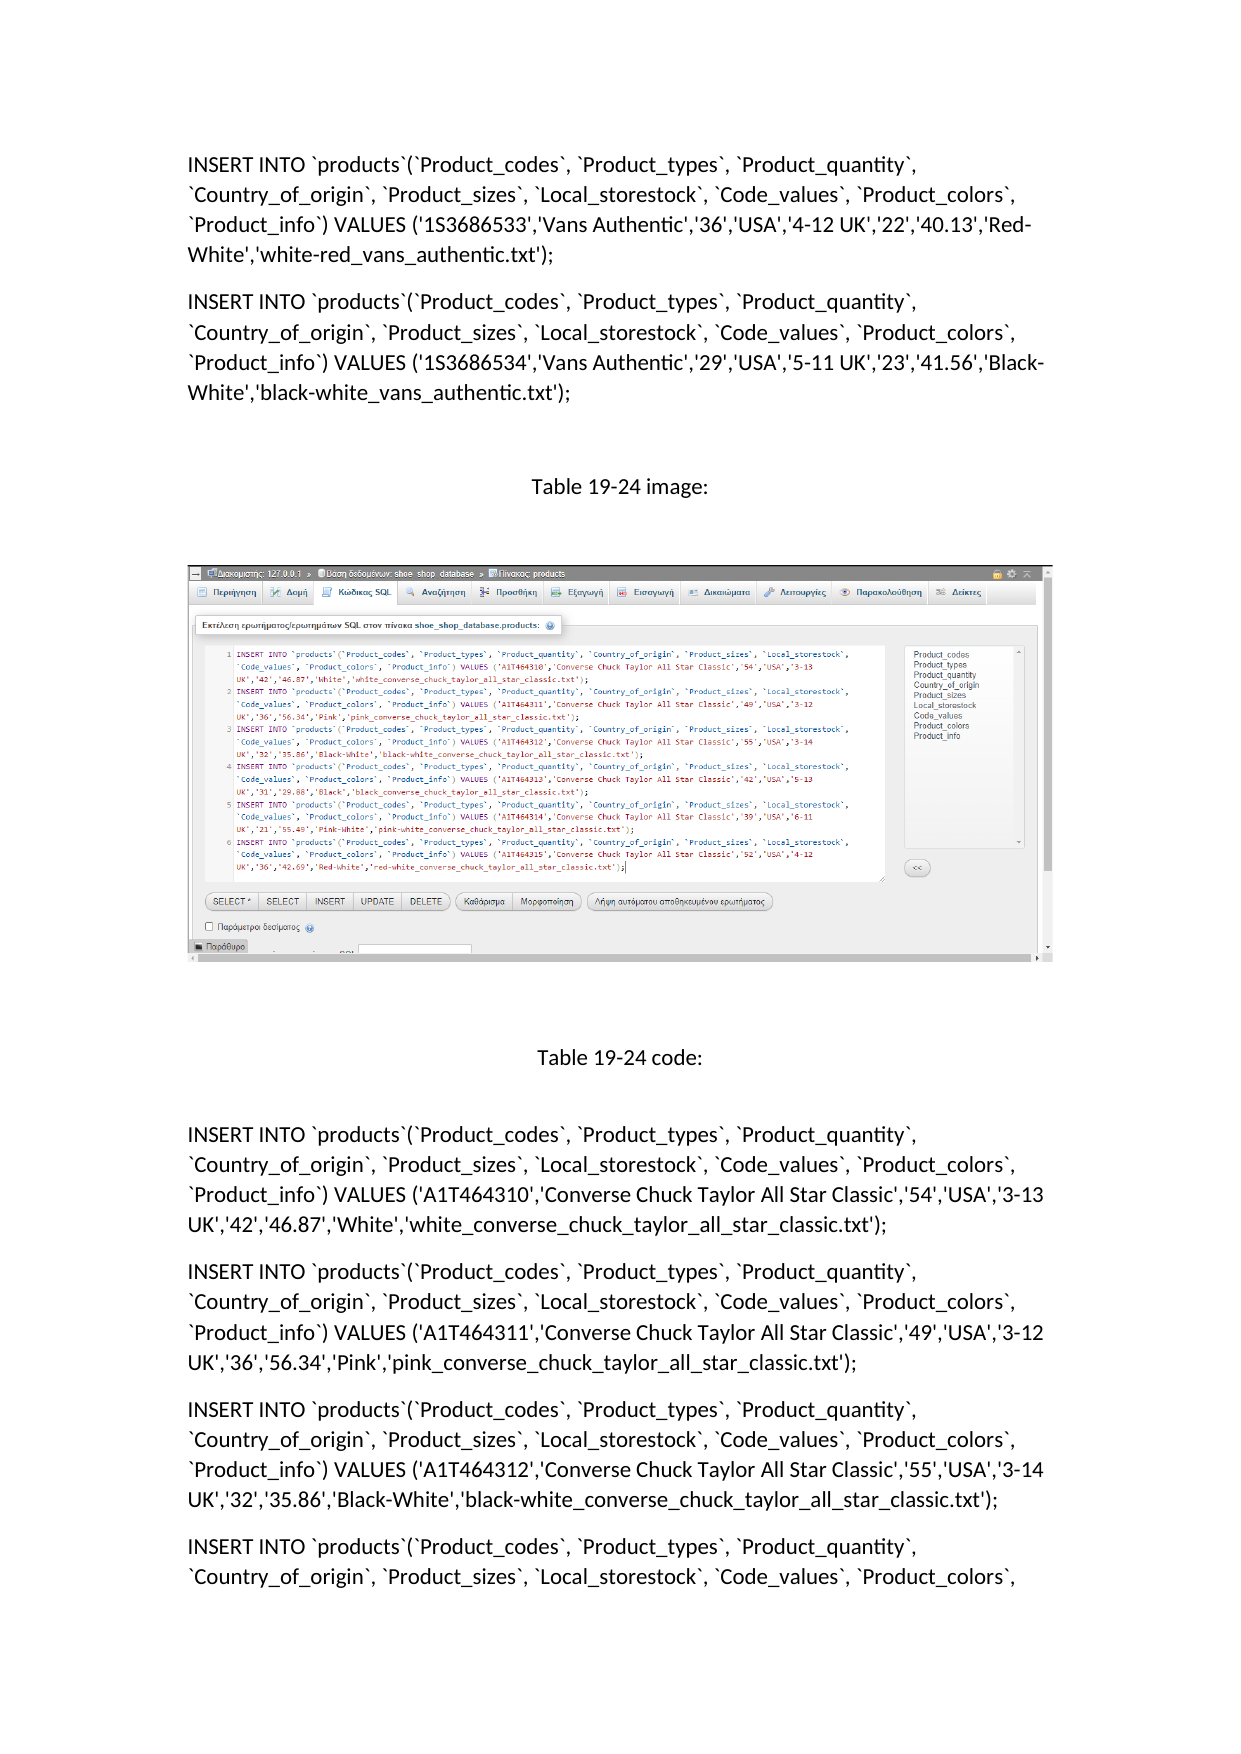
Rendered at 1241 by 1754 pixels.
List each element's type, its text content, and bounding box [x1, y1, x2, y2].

text INSERT INTO `products`(`Product_codes`, `Product_types`, `Product_quantity`, `Country_of_origin`, `Product_sizes`, `Local_storestock`, `Code_values`, `Product_colors`, `Product_info`) VALUES ('1S3686533','Vans Authentic','36','USA','4-12 UK','22','40.13','Red-White','white-red_vans_authentic.txt'); [187, 150, 1053, 269]
text Table 19-24 code: [187, 962, 1053, 1101]
text INSERT INTO `products`(`Product_codes`, `Product_types`, `Product_quantity`, `Country_of_origin`, `Product_sizes`, `Local_storestock`, `Code_values`, `Product_colors`, `Product_info`) VALUES ('A1T464310','Converse Chuck Taylor All Star Classic','54','USA','3-13 UK','42','46.87','White','white_converse_chuck_taylor_all_star_classic.txt'); [187, 1120, 1053, 1238]
text INSERT INTO `products`(`Product_codes`, `Product_types`, `Product_quantity`, `Country_of_origin`, `Product_sizes`, `Local_storestock`, `Code_values`, `Product_colors`, `Product_info`) VALUES ('1S3686534','Vans Authentic','29','USA','5-11 UK','23','41.56','Black-White','black-white_vans_authentic.txt'); [187, 287, 1053, 406]
text INSERT INTO `products`(`Product_codes`, `Product_types`, `Product_quantity`, `Country_of_origin`, `Product_sizes`, `Local_storestock`, `Code_values`, `Product_colors`, `Product_info`) VALUES ('A1T464312','Converse Chuck Taylor All Star Classic','55','USA','3-14 UK','32','35.86','Black-White','black-white_converse_chuck_taylor_all_star_classic.txt'); [187, 1395, 1053, 1513]
text INSERT INTO `products`(`Product_codes`, `Product_types`, `Product_quantity`, `Country_of_origin`, `Product_sizes`, `Local_storestock`, `Code_values`, `Product_colors`, `Product_info`) VALUES ('A1T464311','Converse Chuck Taylor All Star Classic','49','USA','3-12 UK','36','56.34','Pink','pink_converse_chuck_taylor_all_star_classic.txt'); [187, 1257, 1053, 1376]
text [187, 1532, 1053, 1590]
picture [187, 565, 1053, 962]
text Table 19-24 image: [187, 472, 1053, 500]
